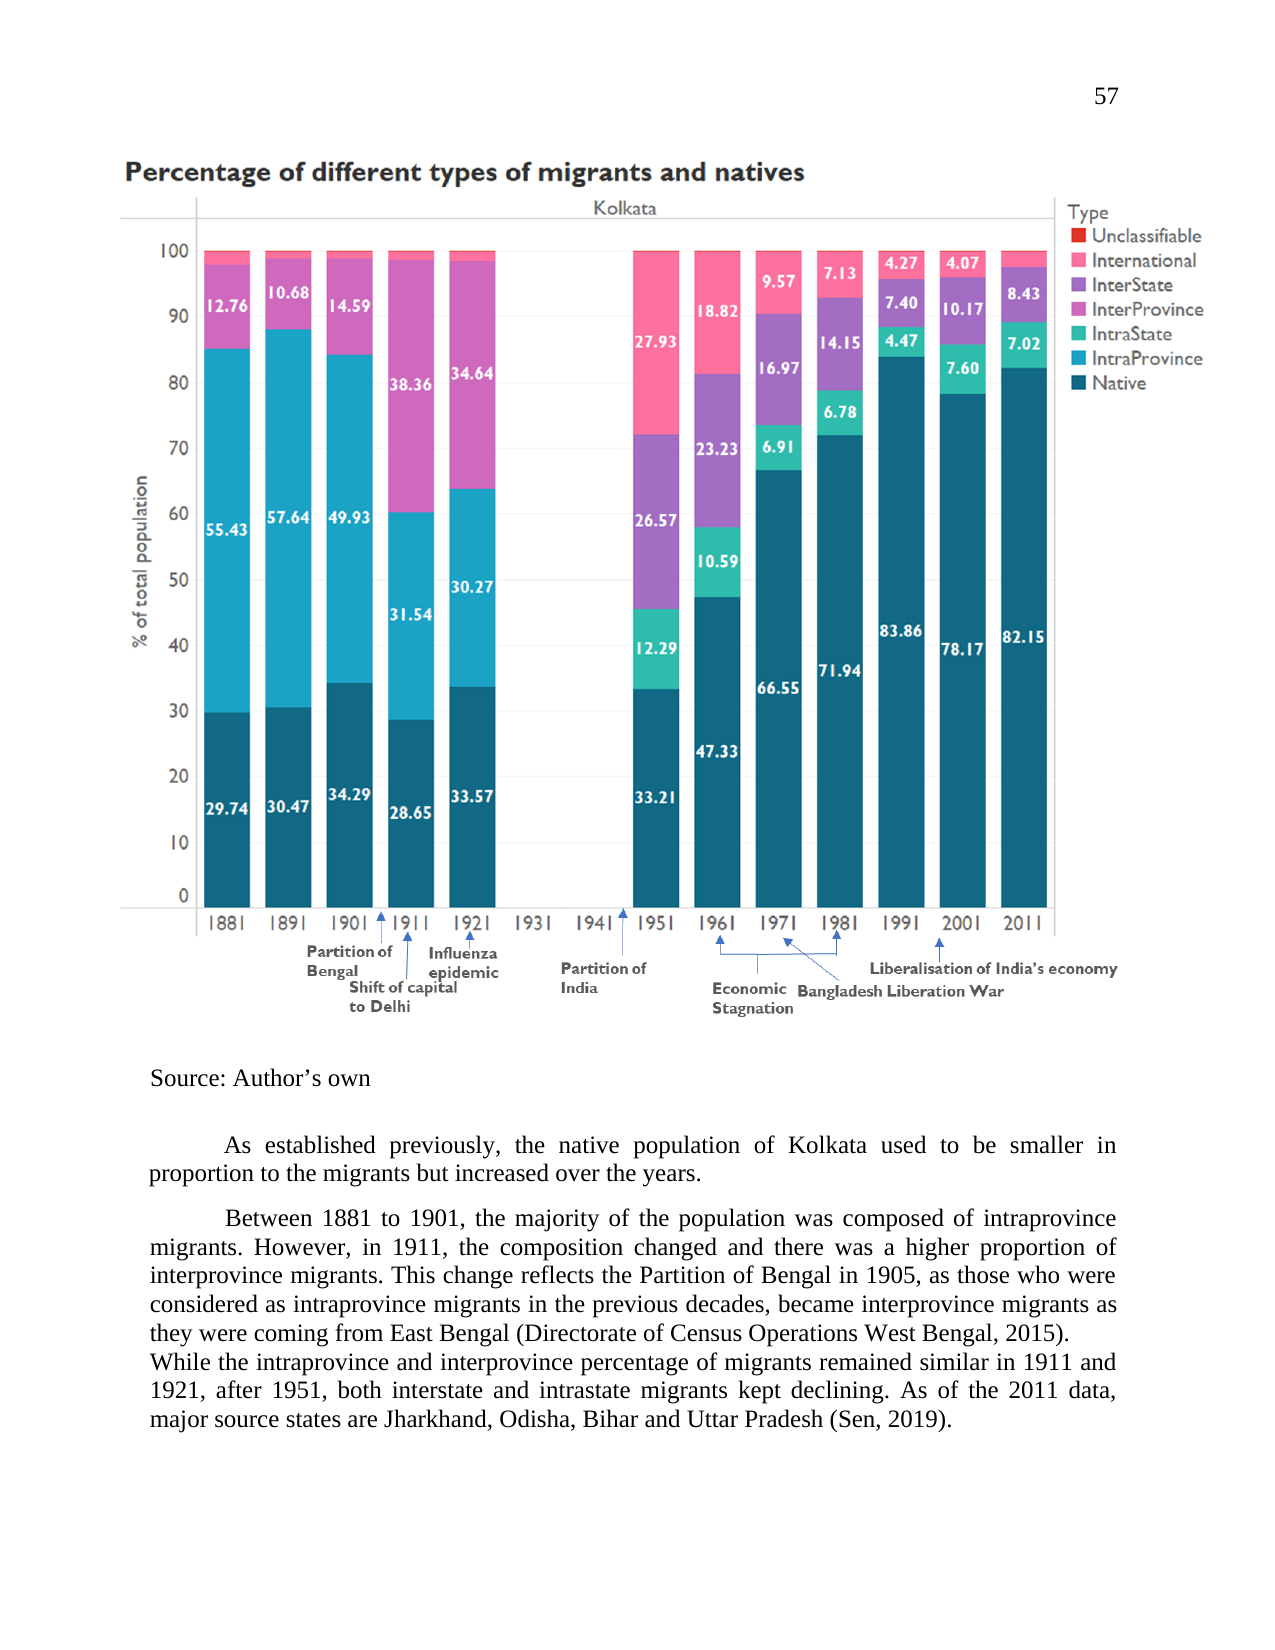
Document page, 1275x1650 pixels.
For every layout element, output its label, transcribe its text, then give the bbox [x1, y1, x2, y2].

text Between 1881 to 1901, the majority of the population was composed of intraprovince migrants. However, in 1911, the composition changed and there was a higher proportion of interprovince migrants. This change reflects the Partition of Bengal in 1905, as those who were considered as intraprovince migrants in the previous decades, became interprovince migrants as they were coming from East Bengal (Directorate of Census Operations West Bengal, 2015). [149, 1203, 1118, 1347]
text As established previously, the native population of Kolkata used to be smaller in proportion to the migrants but increased over the years. [148, 1130, 1118, 1187]
picture [120, 150, 1209, 1027]
text While the intraprovince and interprovince percentage of migrants remained similar in 1911 and 1921, after 1951, both interstate and intrastate migrants kept declining. As of the 2011 data, major source states are Jharkhand, Odisha, Bihar and Uttar Pradesh (Sen, 2019). [149, 1347, 1118, 1433]
text Source: Author’s own [150, 1063, 984, 1092]
